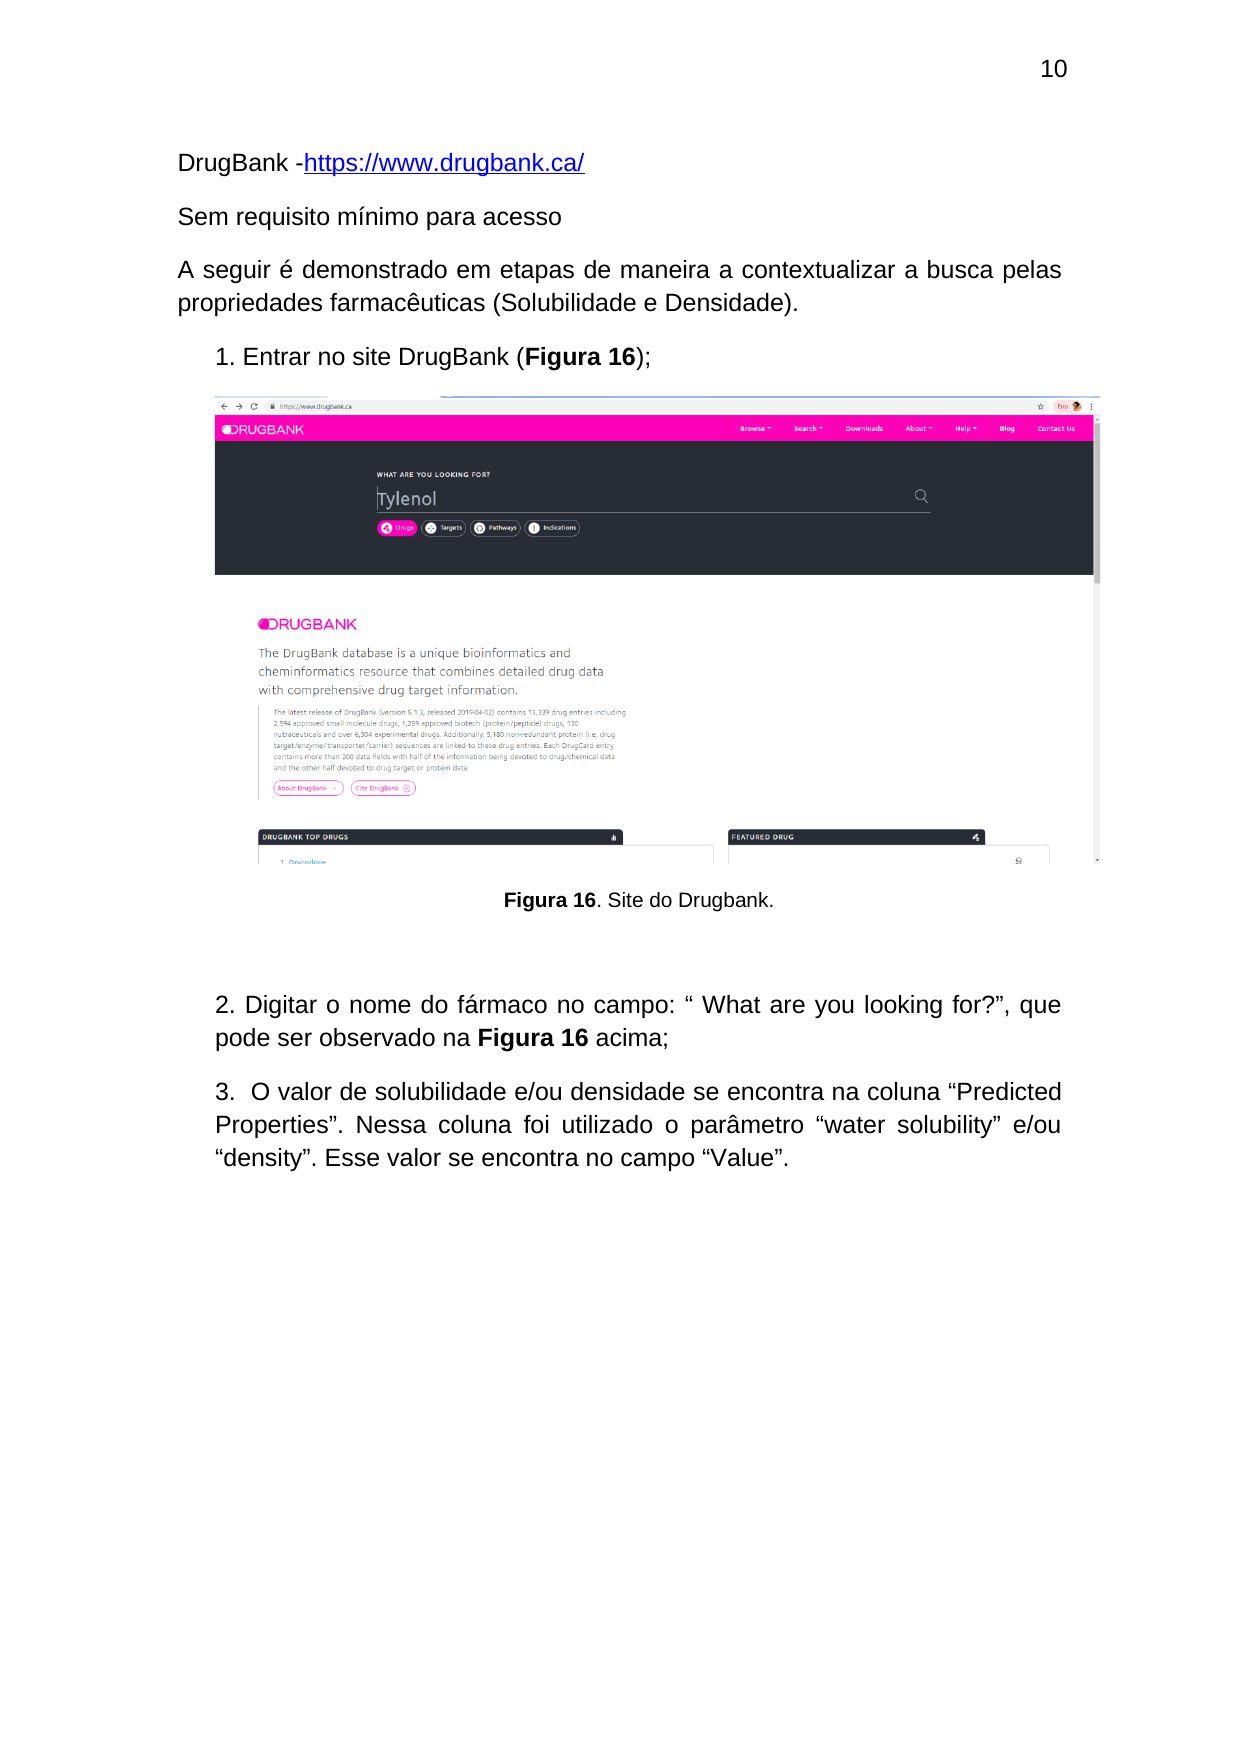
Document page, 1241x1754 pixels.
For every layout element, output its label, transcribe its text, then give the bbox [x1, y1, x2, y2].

text 3. O valor de solubilidade e/ou densidade se encontra na coluna “Predicted Properties”. Nessa coluna foi utilizado o parâmetro “water solubility” e/ou “density”. Esse valor se encontra no campo “Value”. [215, 1077, 1063, 1172]
text Sem requisito mínimo para acesso [177, 201, 1063, 230]
text Figura 16. Site do Drugbank. [215, 888, 1063, 912]
text DrugBank -https://www.drugbank.ca/ [177, 148, 1063, 176]
text 2. Digitar o nome do fármaco no campo: “ What are you looking for?”, que pode ser observado na Figura 16 acima; [215, 990, 1063, 1052]
text 1. Entrar no site DrugBank (Figura 16); [215, 342, 1063, 371]
picture [214, 396, 1101, 864]
text A seguir é demonstrado em etapas de maneira a contextualizar a busca pelas propriedades farmacêuticas (Solubilidade e Densidade). [177, 255, 1063, 317]
